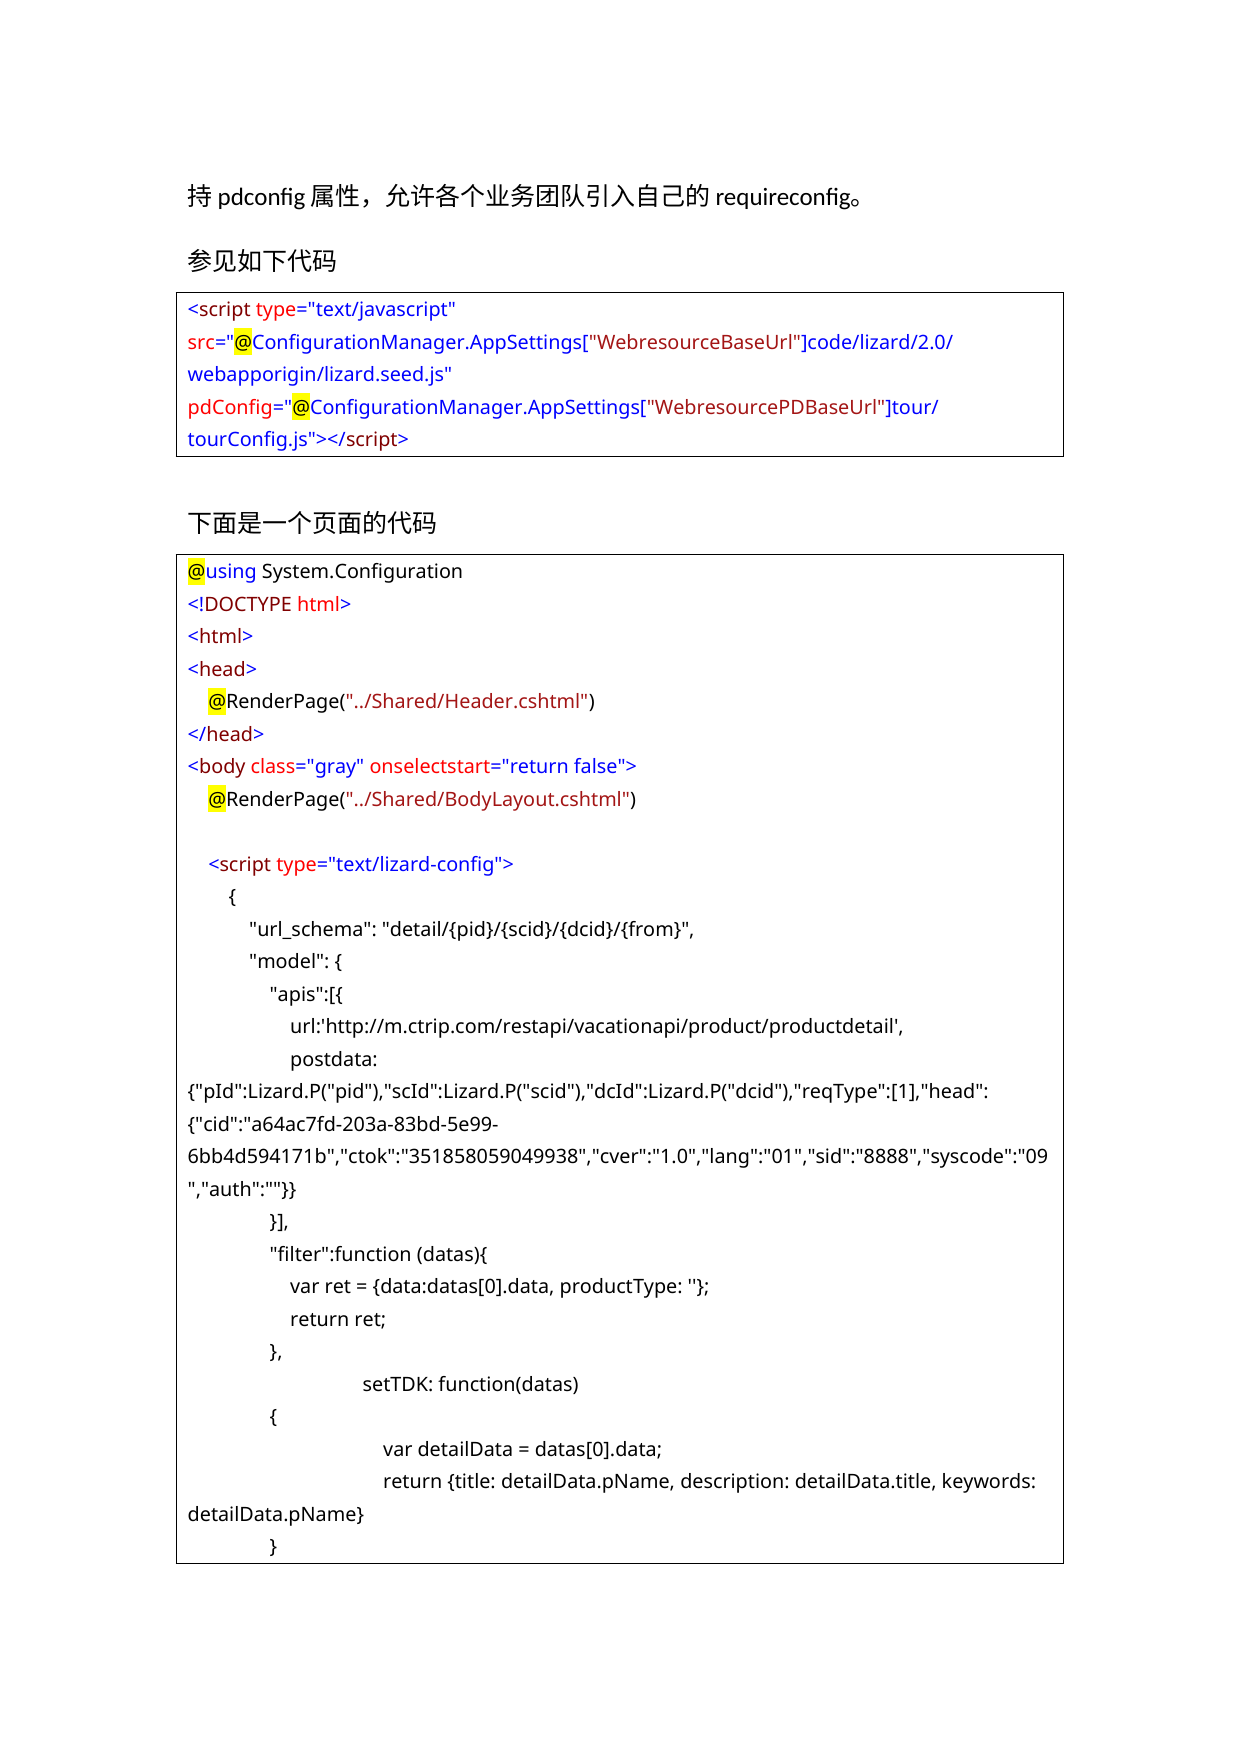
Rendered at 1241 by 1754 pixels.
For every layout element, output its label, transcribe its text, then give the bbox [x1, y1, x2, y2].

text 参见如下代码 [187, 227, 1053, 292]
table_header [177, 555, 1063, 1563]
text 下面是一个页面的代码 [187, 489, 1053, 554]
table_header <script type="text/javascript" src="@ConfigurationManager.AppSettings["WebresourceBaseUrl"]code/lizard/2.0/webapporigin/lizard.seed.js" pdConfig="@ConfigurationManager.AppSettings["WebresourcePDBaseUrl"]tour/tourConfig.js"></script> [177, 293, 1063, 456]
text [187, 162, 1053, 227]
